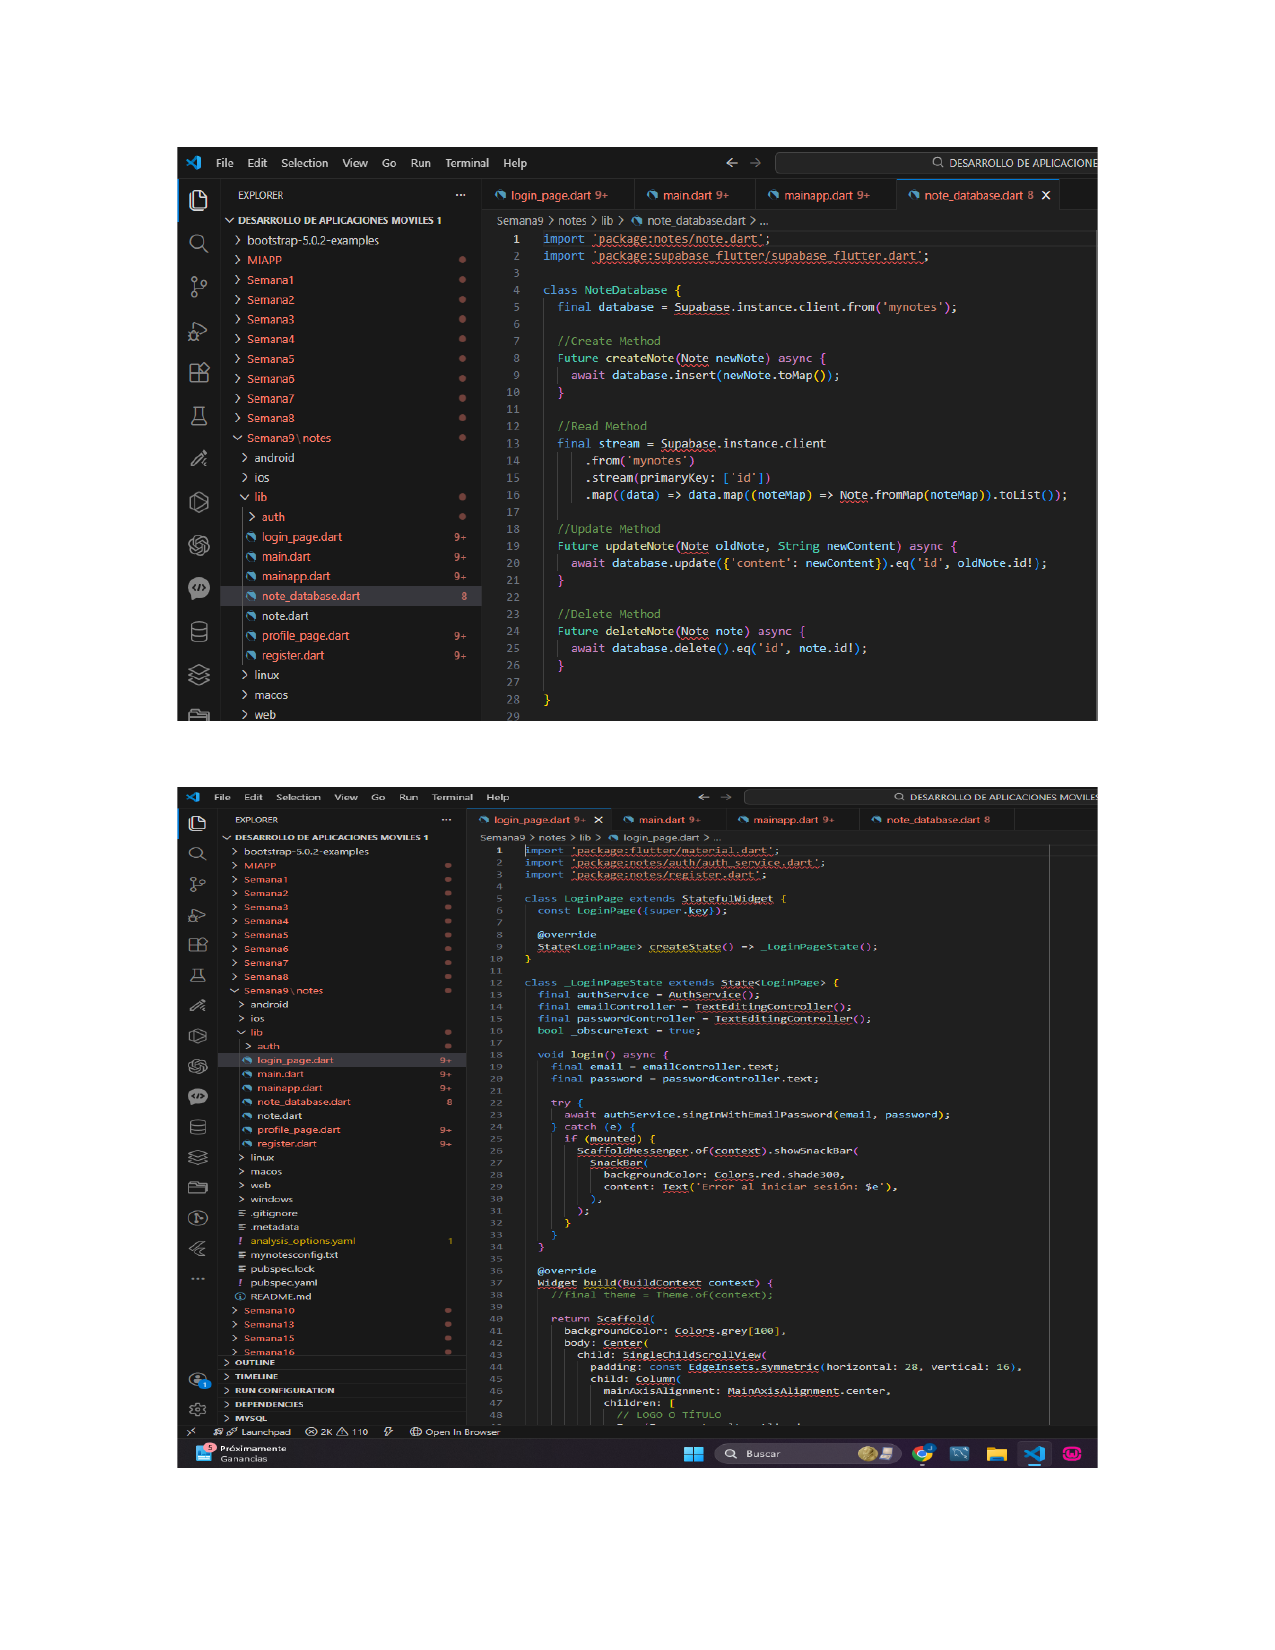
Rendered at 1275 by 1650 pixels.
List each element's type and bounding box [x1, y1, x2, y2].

picture [177, 147, 1098, 721]
picture [177, 787, 1098, 1468]
